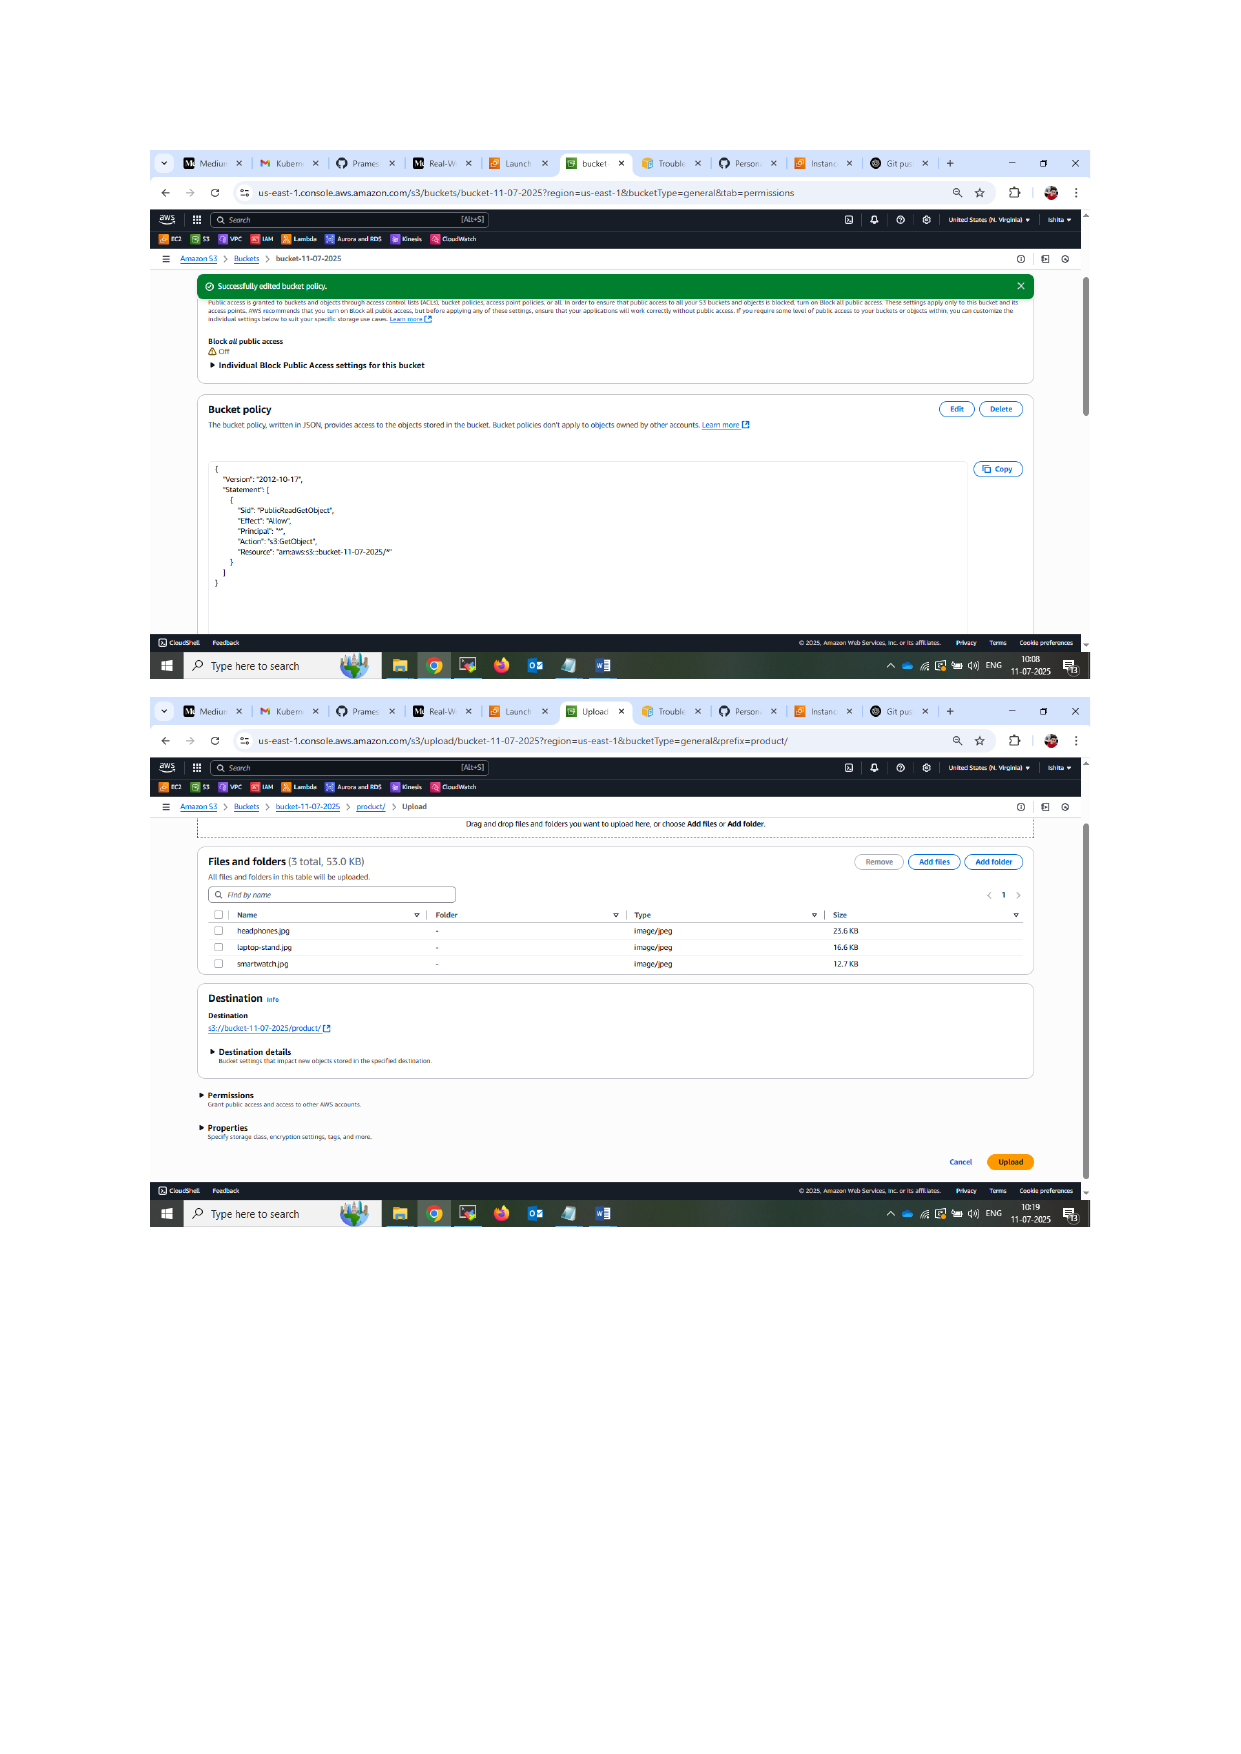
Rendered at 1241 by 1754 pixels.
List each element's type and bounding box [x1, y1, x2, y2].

picture [150, 697, 1091, 1227]
picture [150, 150, 1091, 679]
